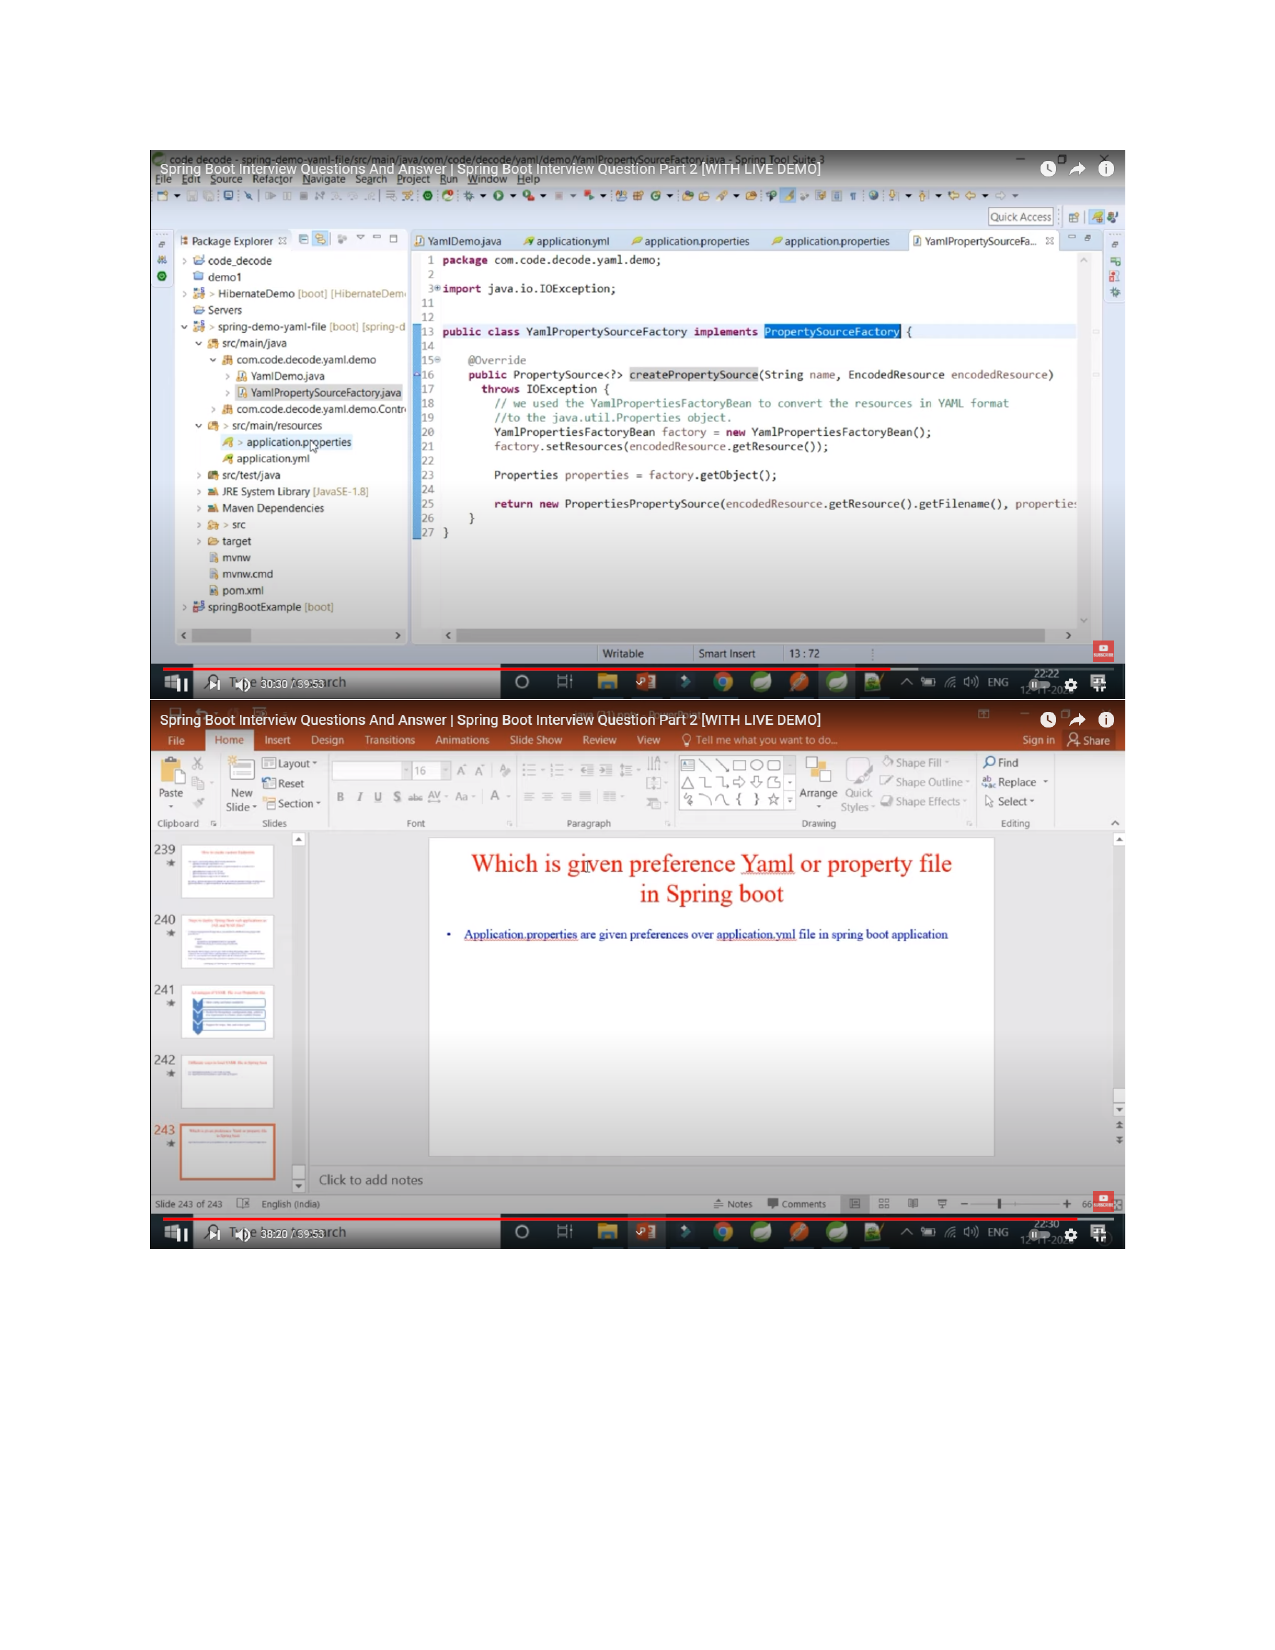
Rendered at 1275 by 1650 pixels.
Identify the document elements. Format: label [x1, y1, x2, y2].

picture [150, 150, 1125, 699]
picture [150, 700, 1125, 1249]
